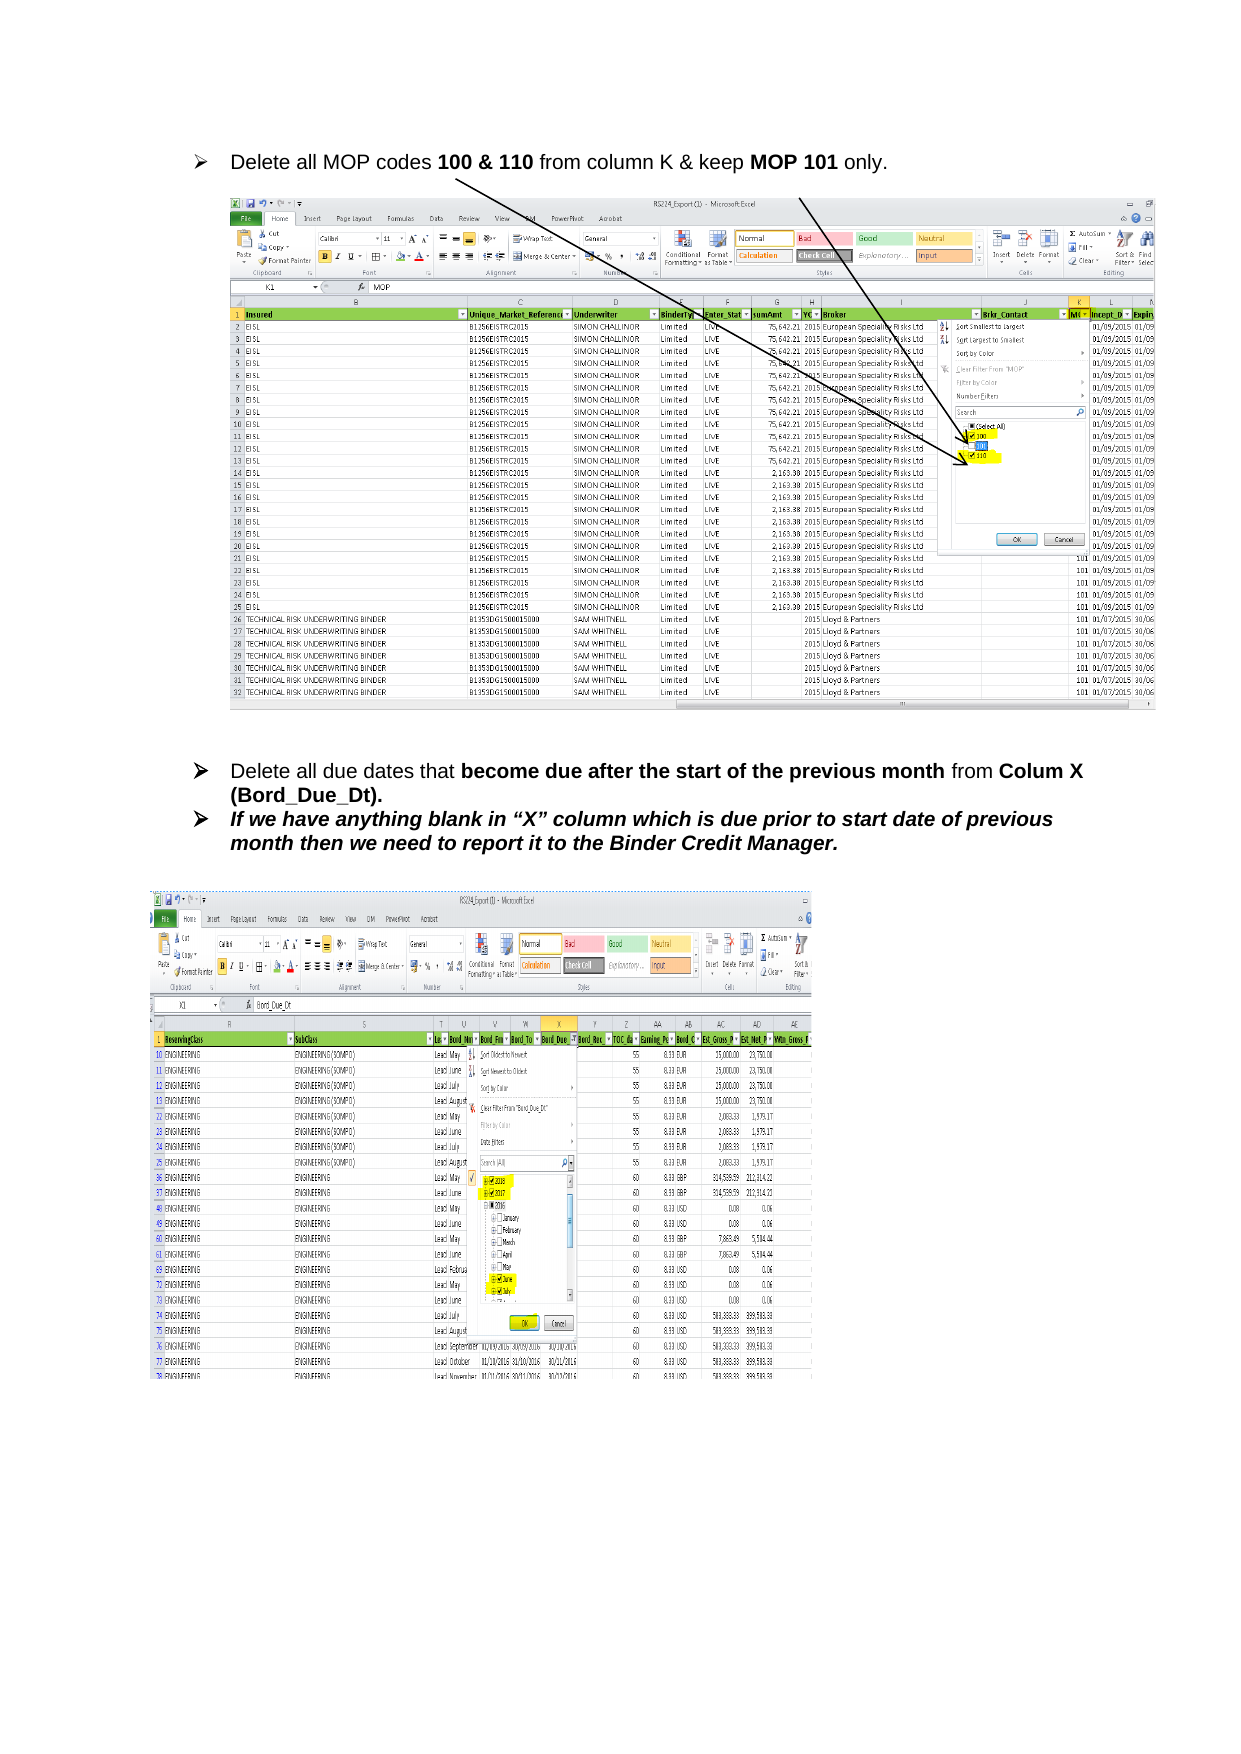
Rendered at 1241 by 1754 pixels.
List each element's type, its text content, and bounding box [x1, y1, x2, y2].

list Delete all MOP codes 100 & 110 from column K & keep MOP 101 only. [193, 150, 1090, 174]
list Delete all due dates that become due after the start of the previous month from Colum X (Bord_Due_Dt). [193, 758, 1090, 807]
picture [230, 198, 1156, 710]
picture [150, 891, 812, 1379]
list If we have anything blank in “X” column which is due prior to start date of previous month then we need to report it to the Binder Credit Manager. [193, 807, 1090, 854]
